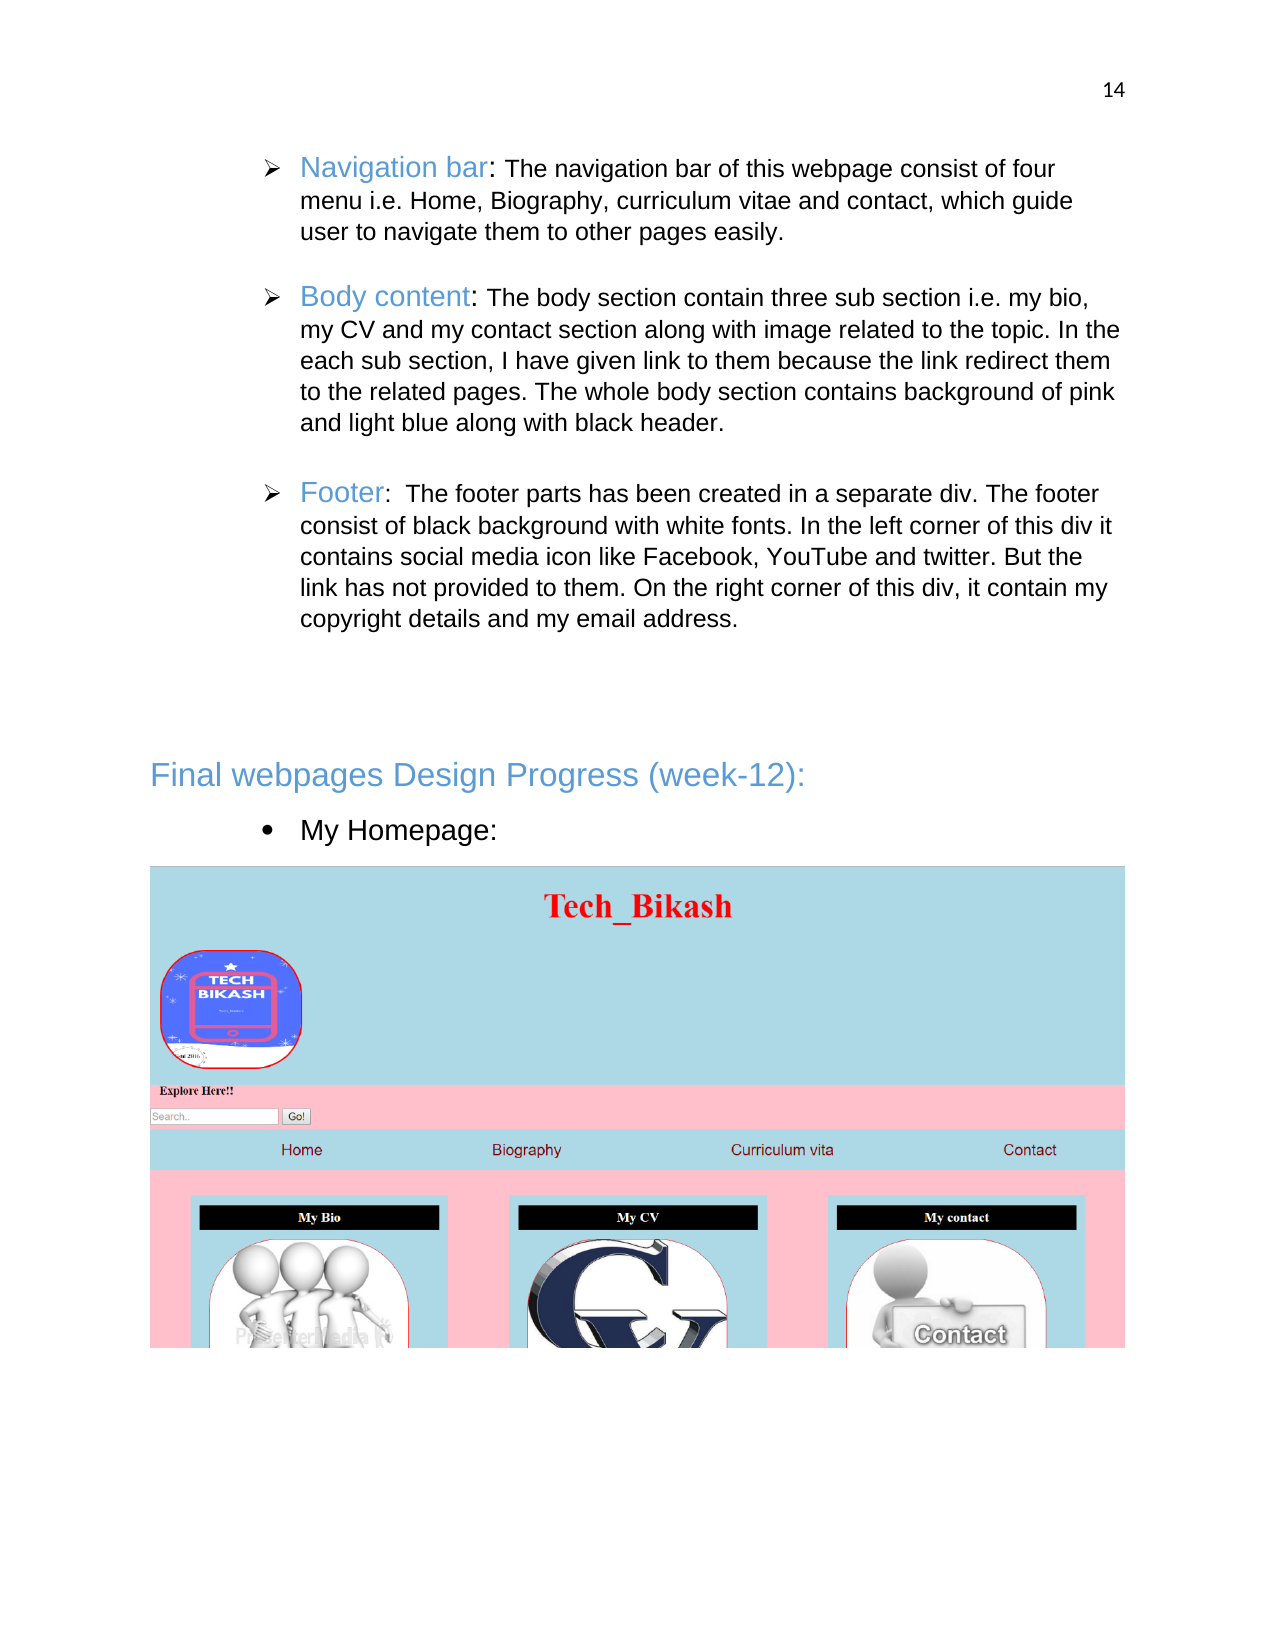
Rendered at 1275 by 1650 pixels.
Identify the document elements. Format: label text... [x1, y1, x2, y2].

list Footer: The footer parts has been created in a separate div. The footer consist of black background with white fonts. In the left corner of this div it contains social media icon like Facebook, YouTube and twitter. But the link has not provided to them. On the right corner of this div, it contain my copyright details and my email address. [262, 475, 1125, 633]
list Body content: The body section contain three sub section i.e. my bio, my CV and my contact section along with image related to the topic. In the each sub section, I have given link to them because the link redirect them to the related pages. The whole body section contains background of pink and light blue along with black header. [262, 279, 1125, 437]
list My Homepage: [262, 813, 1125, 847]
list Navigation bar: The navigation bar of this webpage consist of four menu i.e. Home, Biography, curriculum vitae and contact, which guide user to navigate them to other pages easily. [262, 150, 1125, 246]
text Final webpages Design Progress (week-12): [150, 755, 1125, 793]
picture [150, 866, 1125, 1348]
